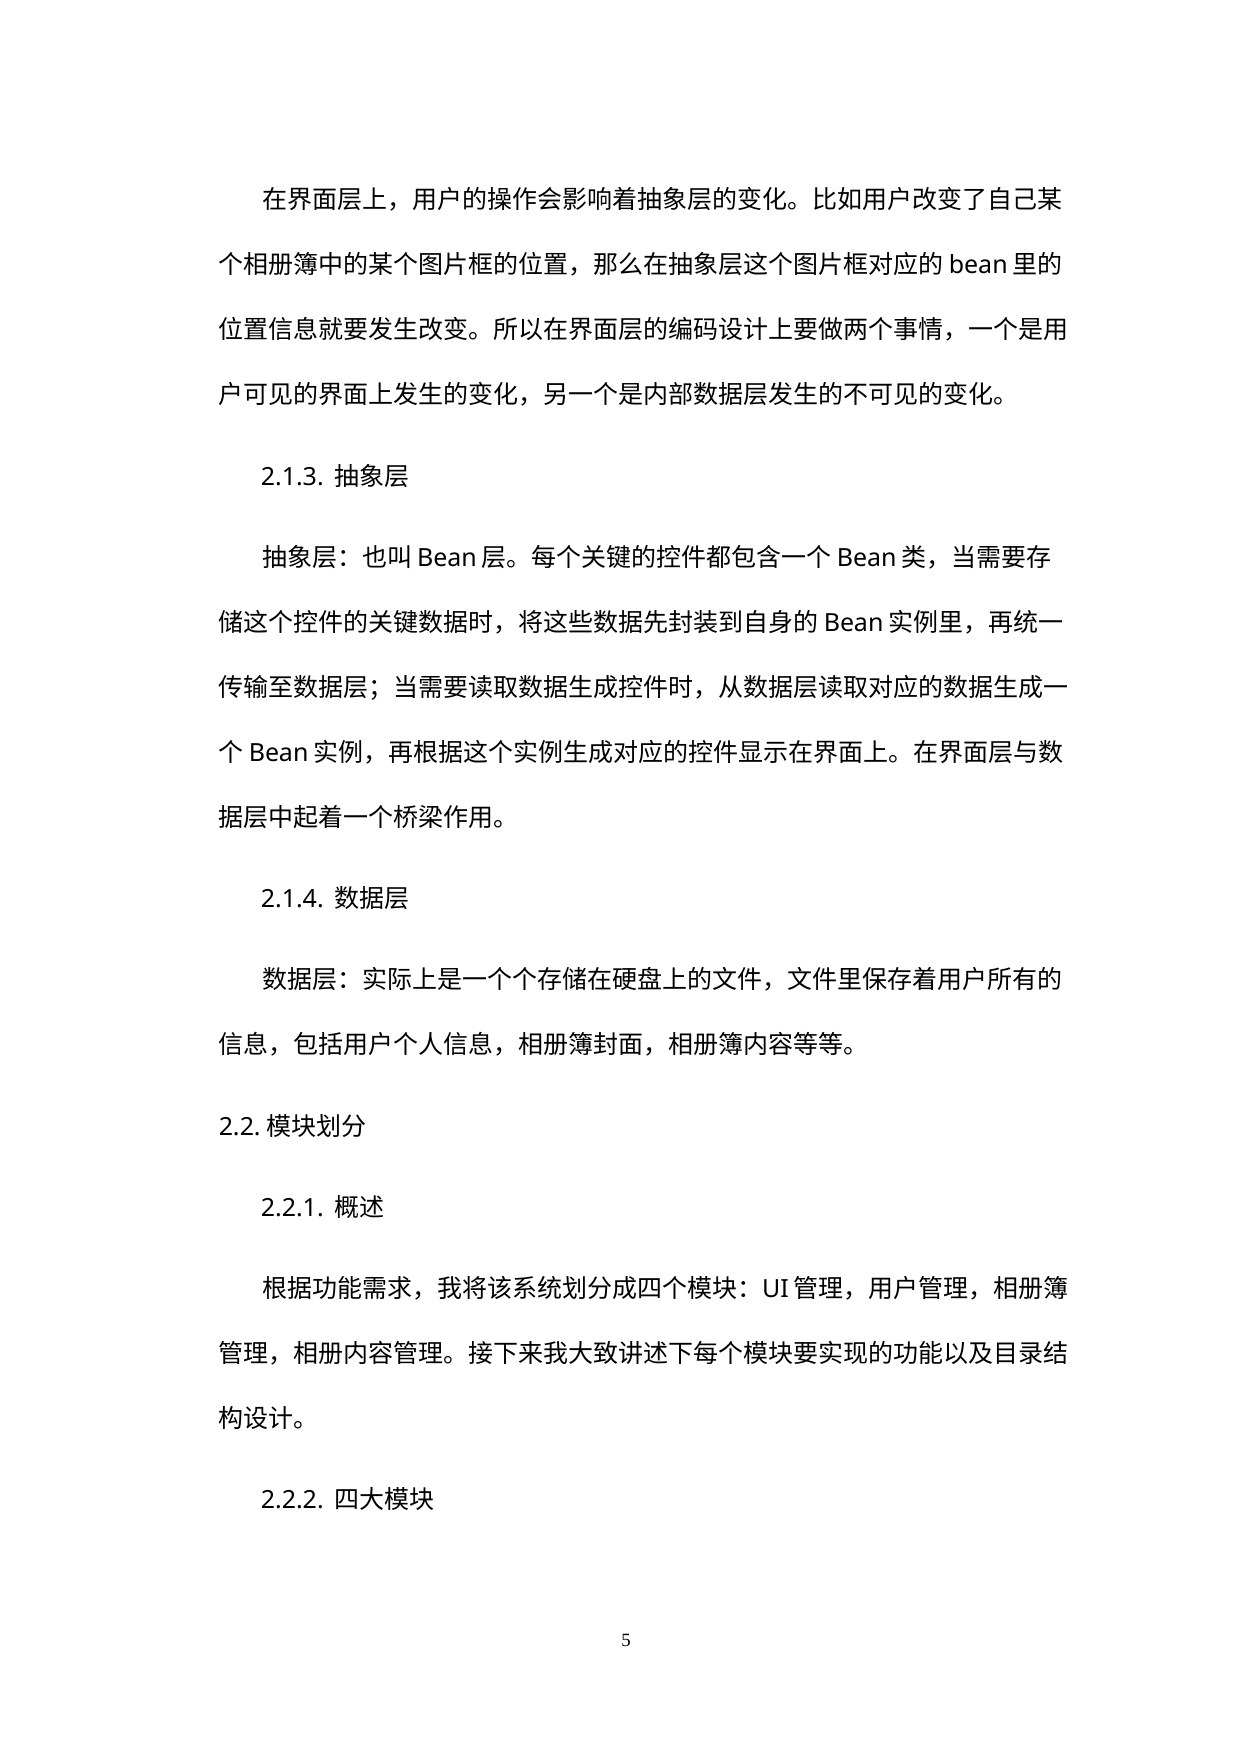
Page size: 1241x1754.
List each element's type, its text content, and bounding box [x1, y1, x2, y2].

list 数据层：实际上是一个个存储在硬盘上的文件，文件里保存着用户所有的信息，包括用户个人信息，相册簿封面，相册簿内容等等。 [218, 945, 1075, 1075]
list 抽象层：也叫Bean层。每个关键的控件都包含一个Bean类，当需要存储这个控件的关键数据时，将这些数据先封装到自身的Bean实例里，再统一传输至数据层；当需要读取数据生成控件时，从数据层读取对应的数据生成一个Bean实例，再根据这个实例生成对应的控件显示在界面上。在界面层与数据层中起着一个桥梁作用。 [218, 523, 1075, 848]
list 抽象层 [261, 442, 1075, 507]
list 概述 [261, 1173, 1075, 1238]
list 模块划分 [218, 1092, 1075, 1157]
list 根据功能需求，我将该系统划分成四个模块：UI管理，用户管理，相册簿管理，相册内容管理。接下来我大致讲述下每个模块要实现的功能以及目录结构设计。 [218, 1254, 1075, 1449]
list 数据层 [261, 864, 1075, 929]
list 在界面层上，用户的操作会影响着抽象层的变化。比如用户改变了自己某个相册簿中的某个图片框的位置，那么在抽象层这个图片框对应的bean里的位置信息就要发生改变。所以在界面层的编码设计上要做两个事情，一个是用户可见的界面上发生的变化，另一个是内部数据层发生的不可见的变化。 [218, 165, 1075, 425]
list 四大模块 [261, 1465, 1075, 1530]
